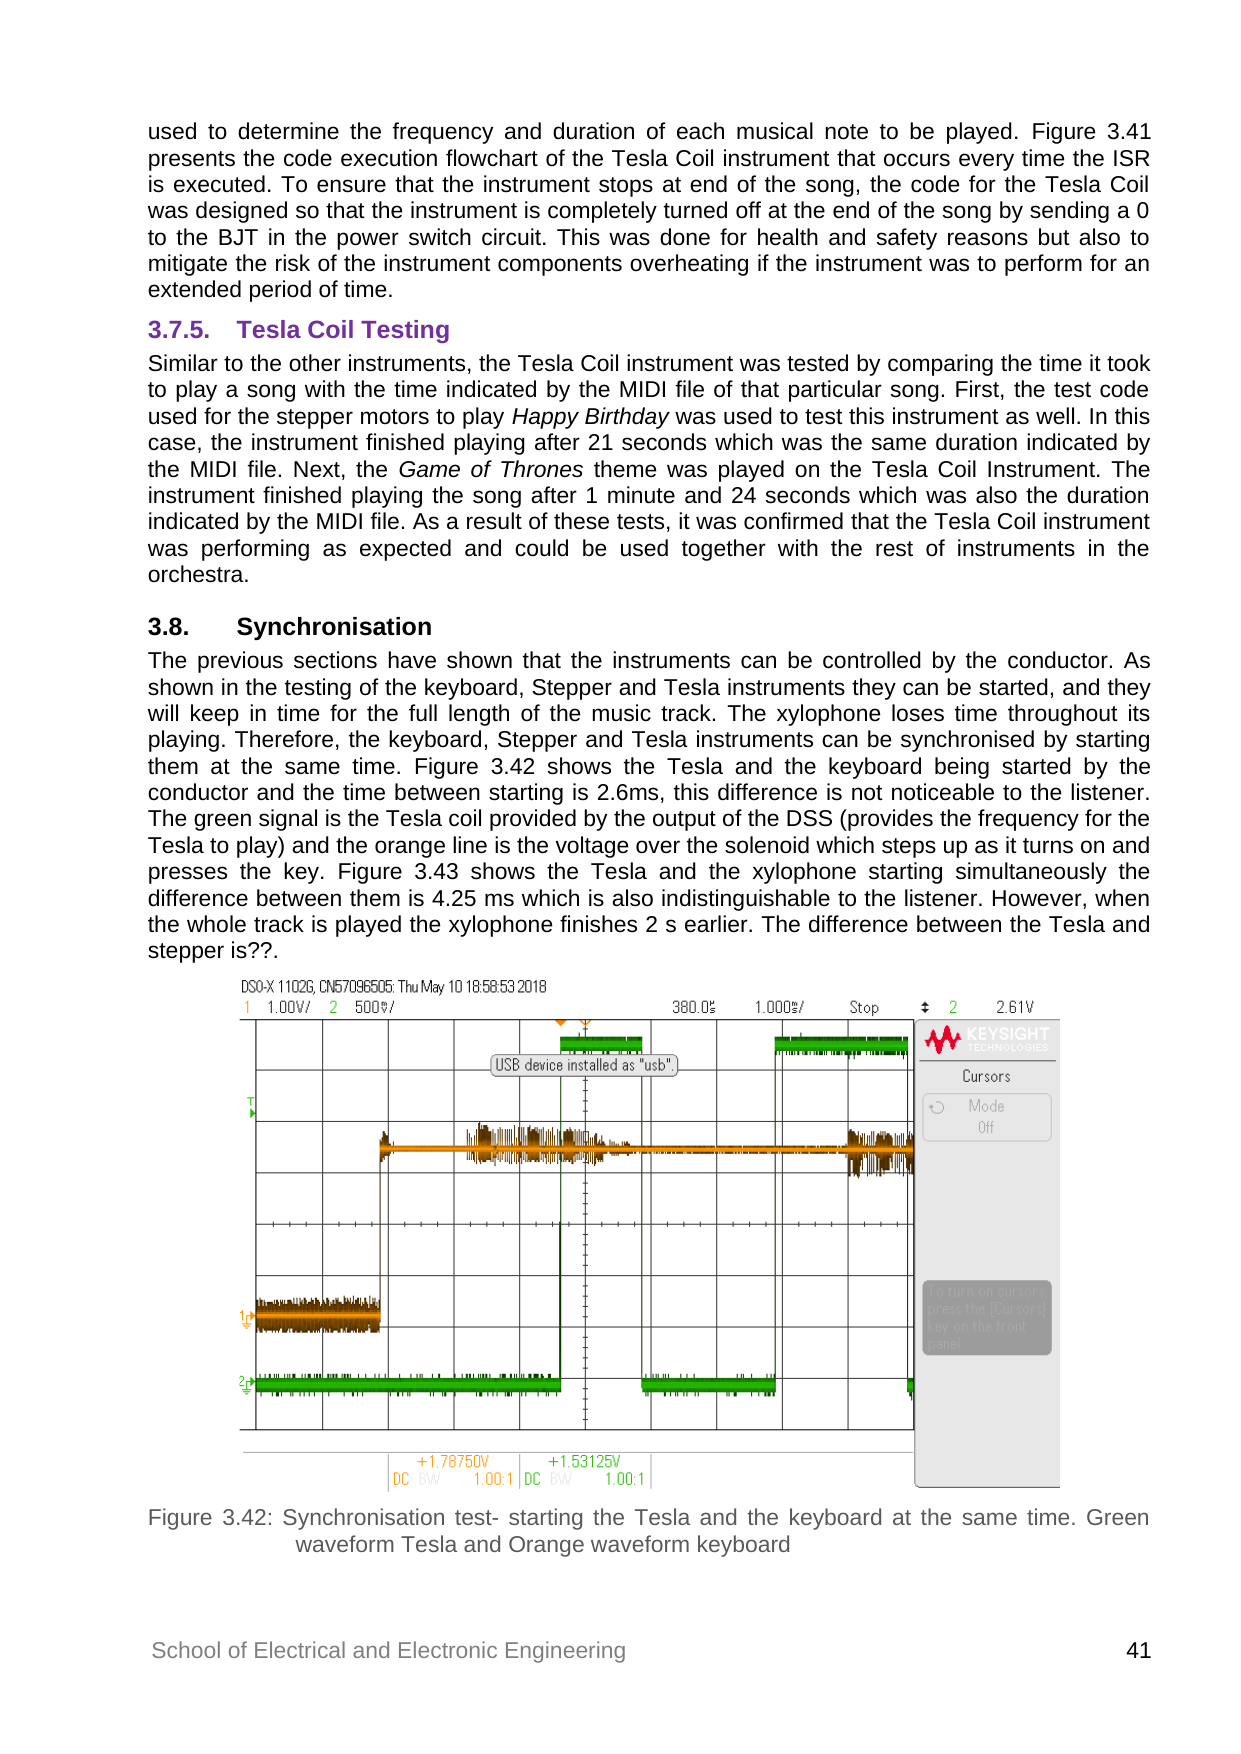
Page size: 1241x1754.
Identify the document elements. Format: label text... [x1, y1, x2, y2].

picture [239, 976, 1060, 1492]
subtitle Synchronisation [148, 612, 1152, 641]
subtitle Tesla Coil Testing [148, 315, 1152, 344]
text Similar to the other instruments, the Tesla Coil instrument was tested by comparing the time it took to play a song with the time indicated by the MIDI file of that particular song. First, the test code used for the stepper motors to play Happy Birthday was used to test this instrument as well. In this case, the instrument finished playing after 21 seconds which was the same duration indicated by the MIDI file. Next, the Game of Thrones theme was played on the Tesla Coil Instrument. The instrument finished playing the song after 1 minute and 24 seconds which was also the duration indicated by the MIDI file. As a result of these tests, it was confirmed that the Tesla Coil instrument was performing as expected and could be used together with the rest of instruments in the orchestra. [148, 350, 1152, 587]
